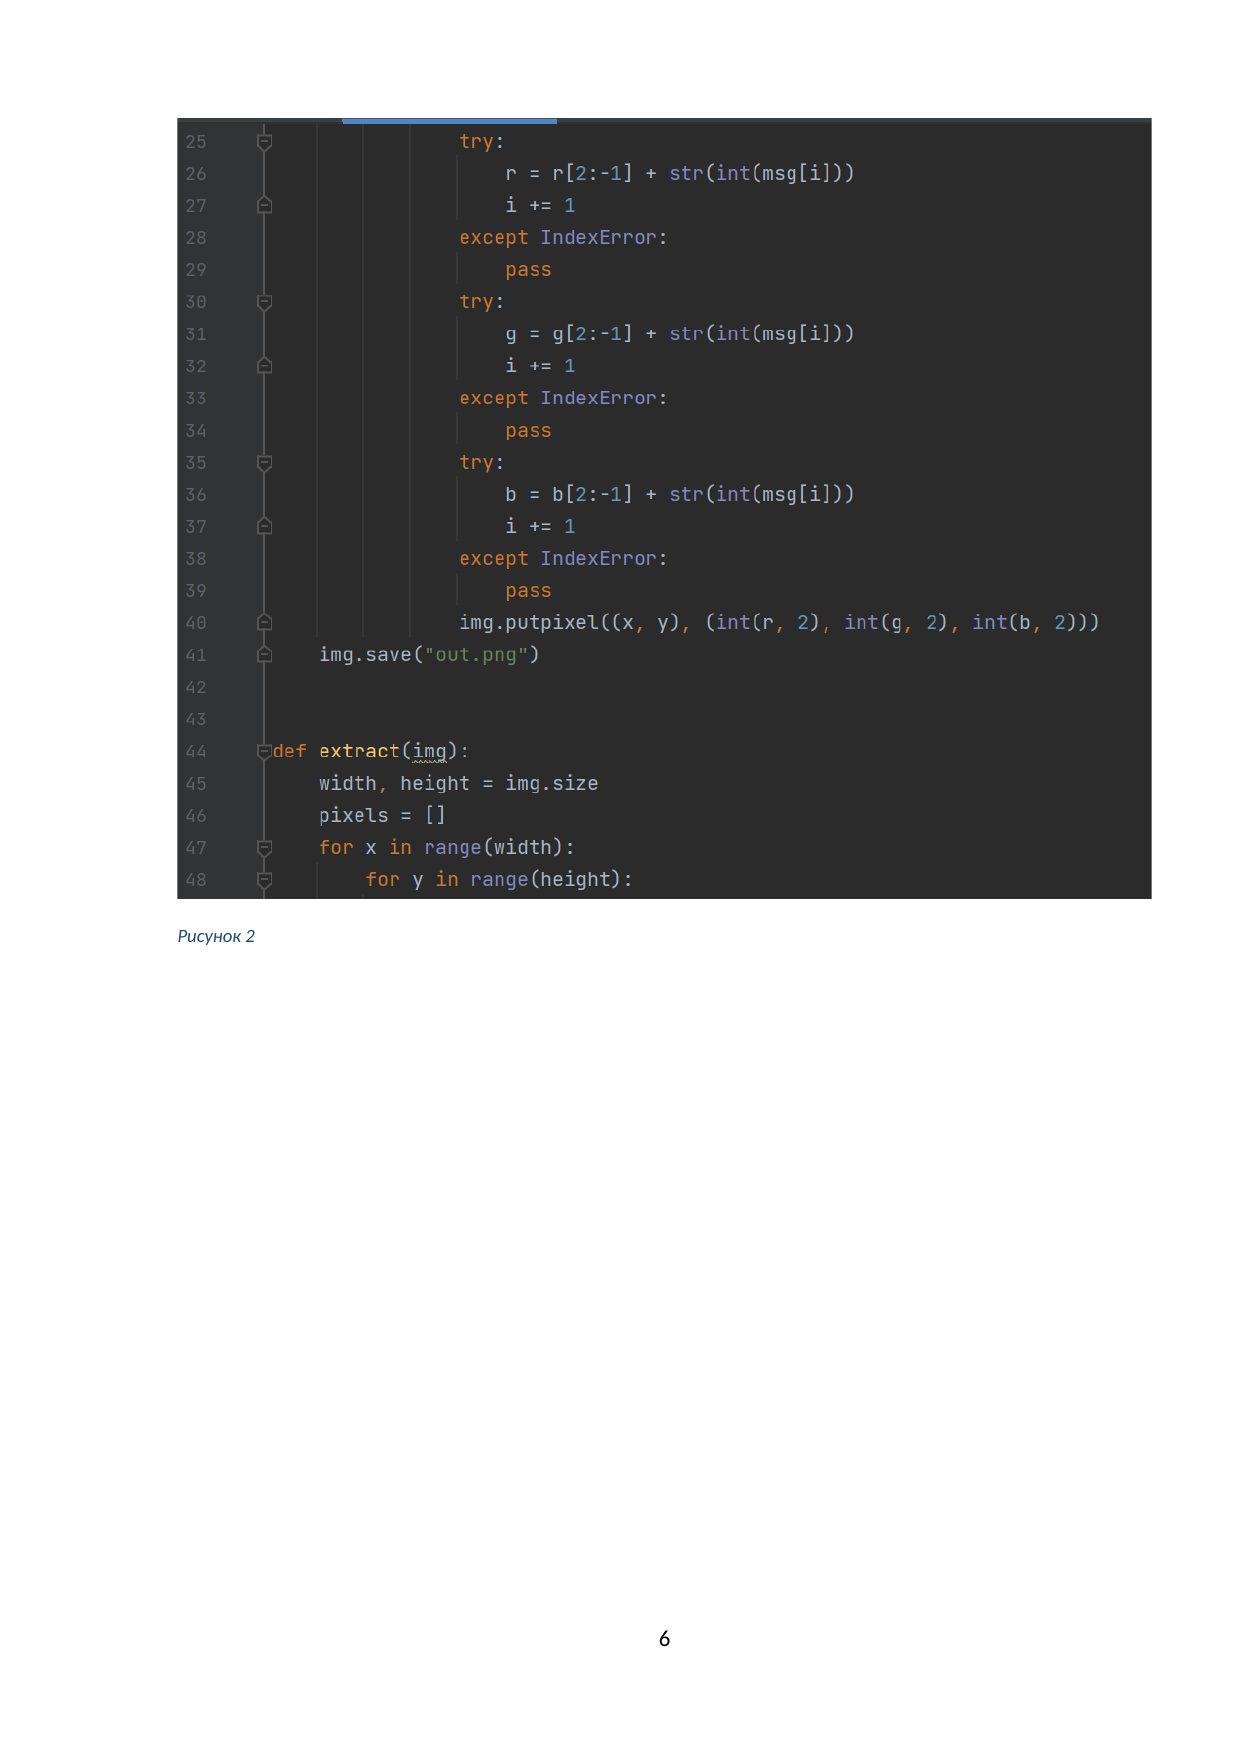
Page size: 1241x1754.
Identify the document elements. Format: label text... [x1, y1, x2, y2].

picture [177, 118, 1152, 899]
